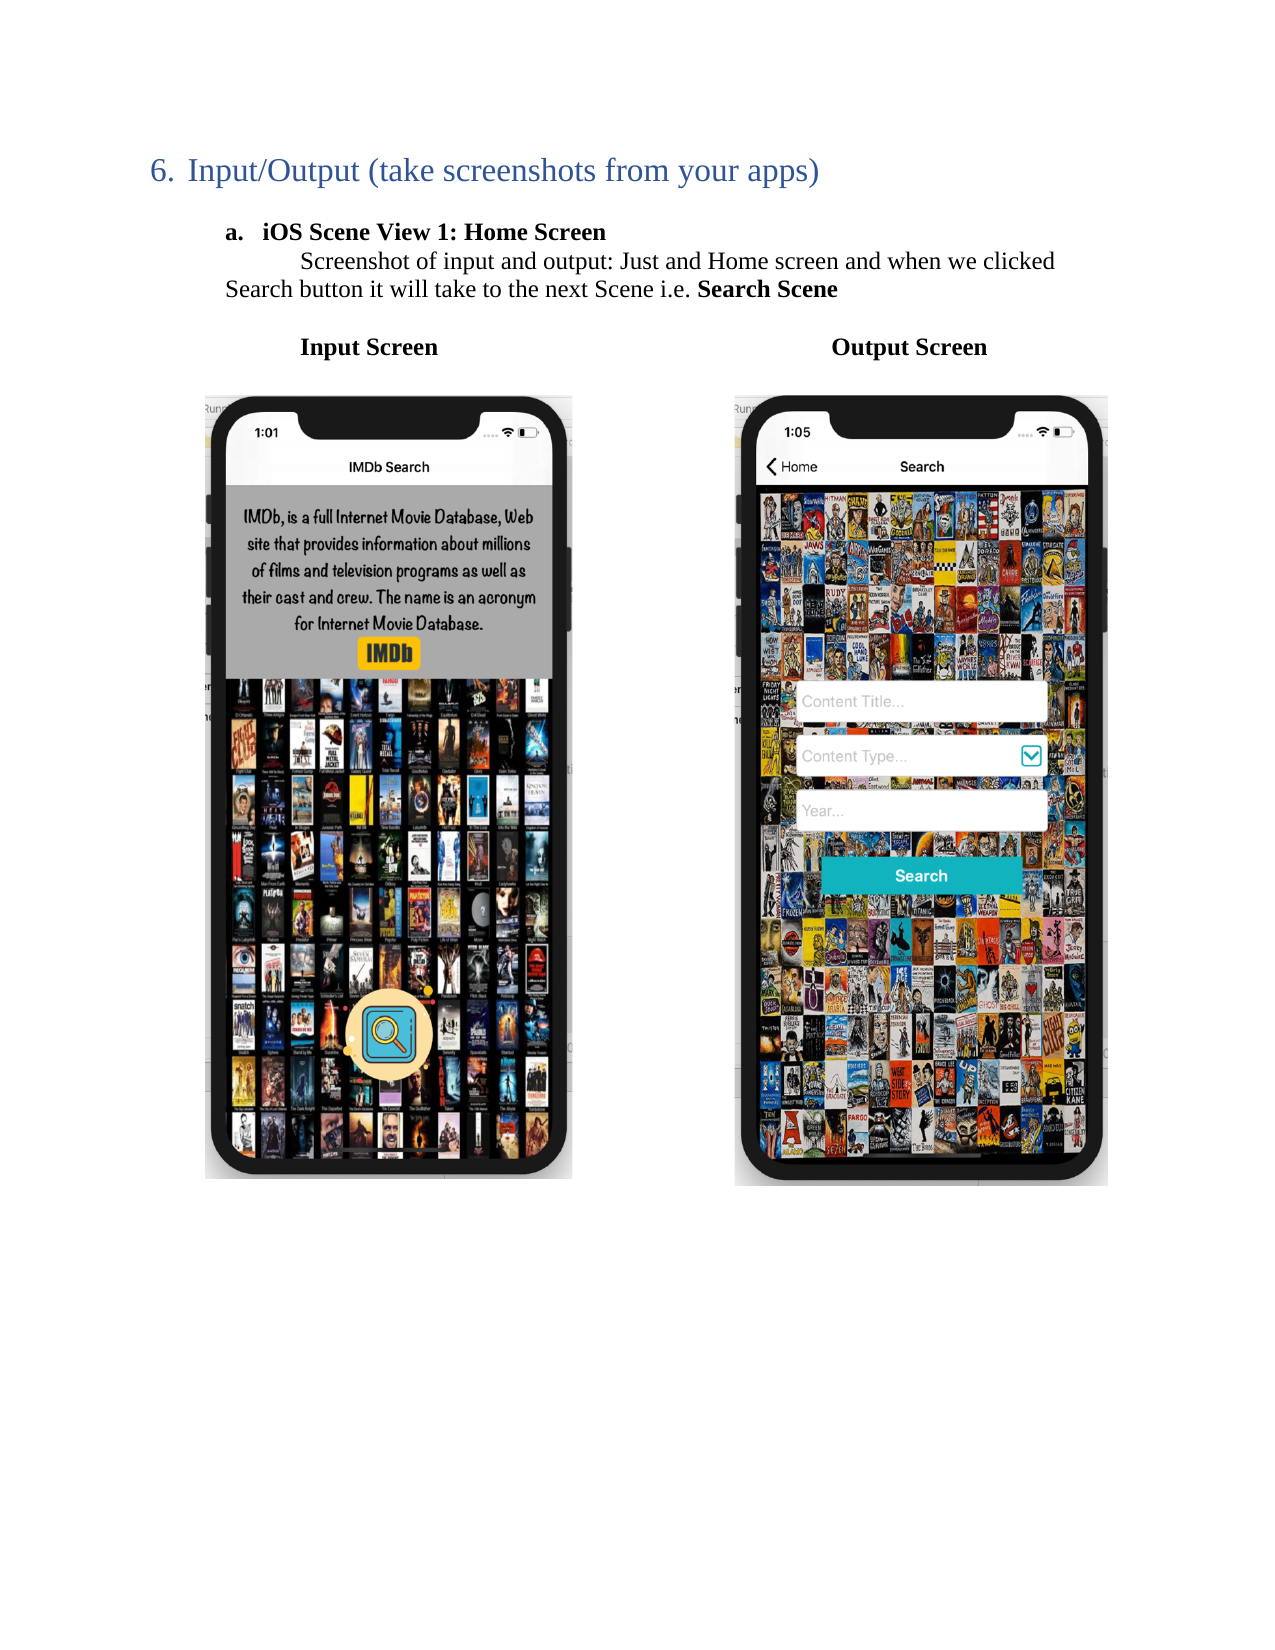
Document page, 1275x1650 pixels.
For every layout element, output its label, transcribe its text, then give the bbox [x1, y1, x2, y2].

subtitle Input/Output (take screenshots from your apps) [150, 150, 1125, 188]
picture [733, 395, 1108, 1183]
picture [203, 395, 572, 1176]
list iOS Scene View 1: Home Screen [225, 217, 1125, 246]
text Input Screen Output Screen [150, 332, 1125, 361]
text Screenshot of input and output: Just and Home screen and when we clicked Search button it will take to the next Scene i.e. Search Scene [225, 246, 1125, 303]
